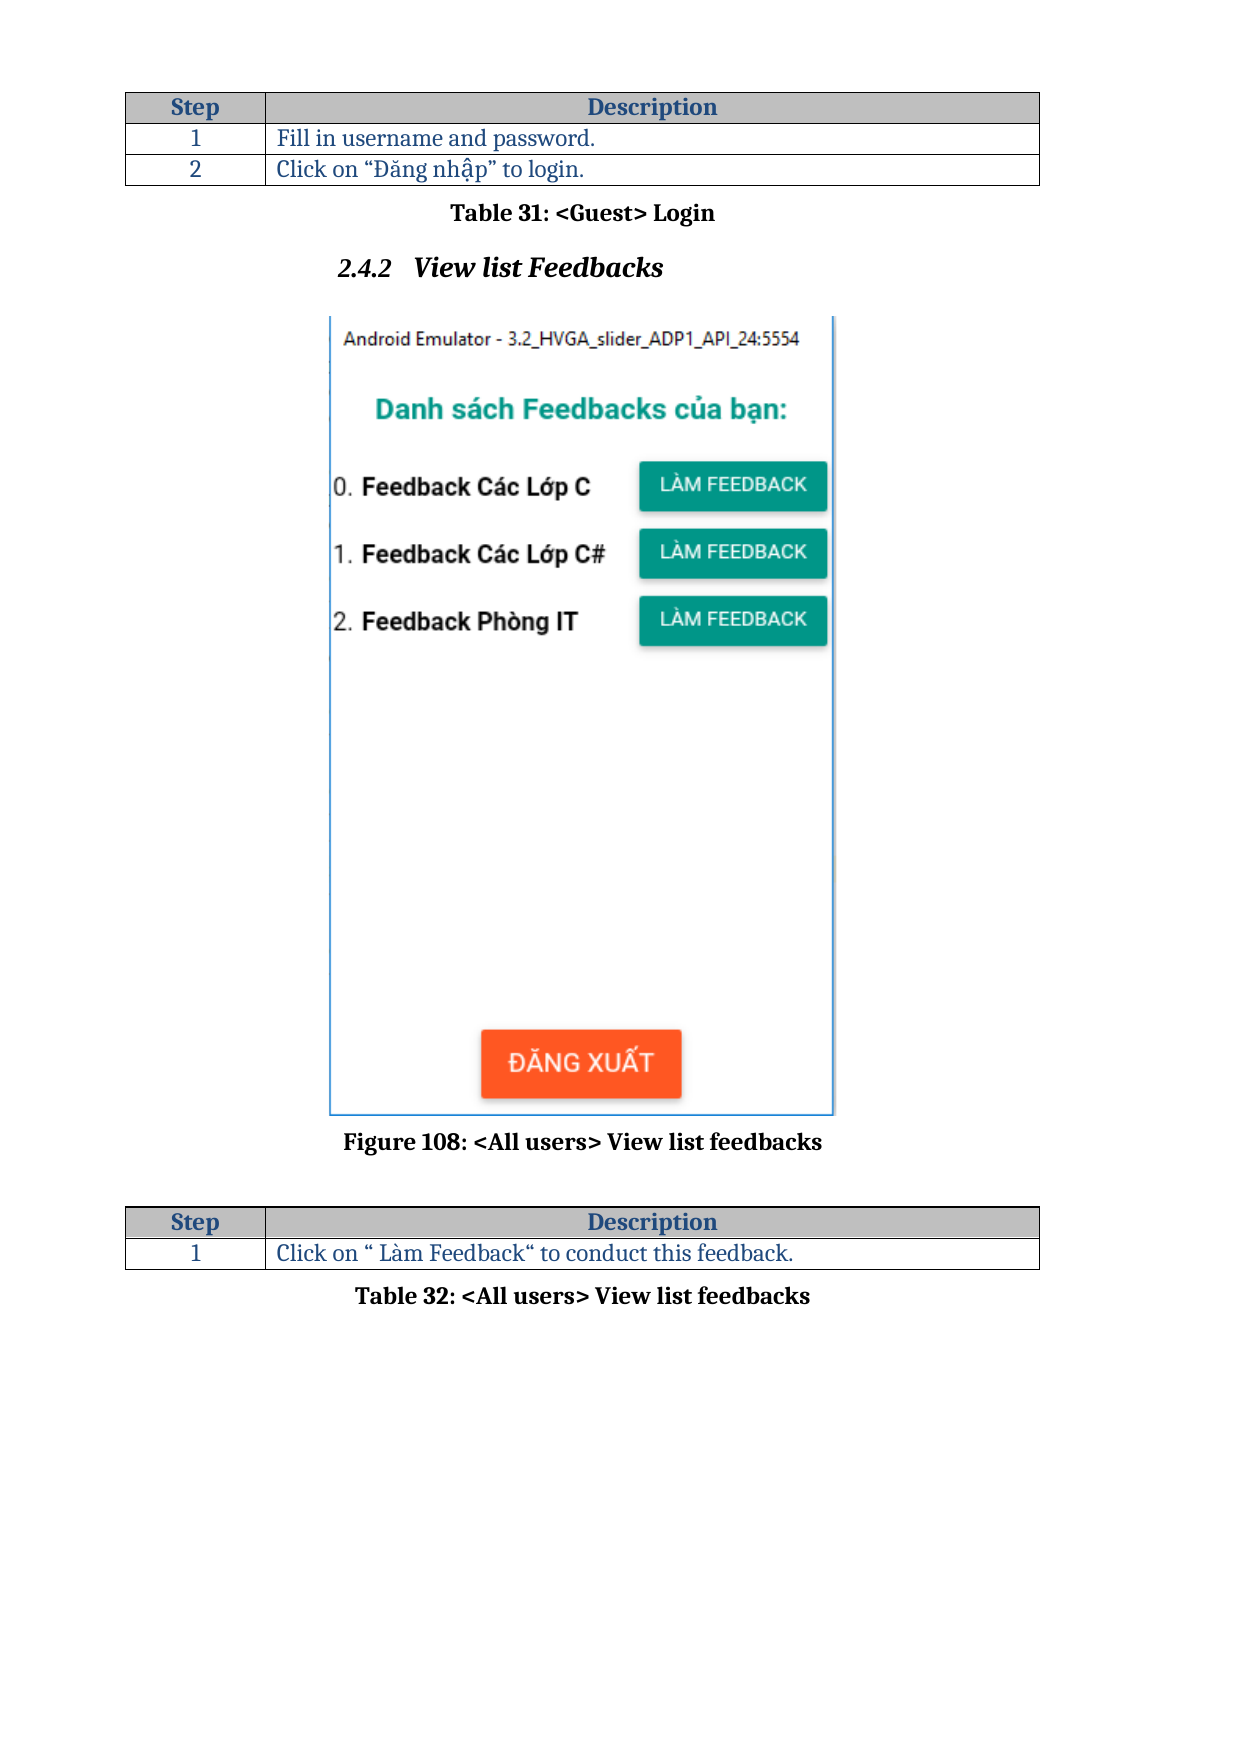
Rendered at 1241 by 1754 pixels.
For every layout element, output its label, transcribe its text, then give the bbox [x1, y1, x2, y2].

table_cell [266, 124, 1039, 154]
text Table 32: <All users> View list feedbacks [46, 1282, 1119, 1311]
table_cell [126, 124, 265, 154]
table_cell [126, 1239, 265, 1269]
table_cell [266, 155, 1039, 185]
list Table 31: <Guest> Login [46, 199, 1119, 228]
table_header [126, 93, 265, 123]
picture [328, 316, 837, 1116]
subtitle View list Feedbacks [338, 251, 1119, 284]
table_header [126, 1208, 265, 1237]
text Figure 108: <All users> View list feedbacks [46, 1128, 1119, 1157]
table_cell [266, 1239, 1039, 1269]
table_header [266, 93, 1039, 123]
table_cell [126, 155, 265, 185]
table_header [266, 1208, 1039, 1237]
